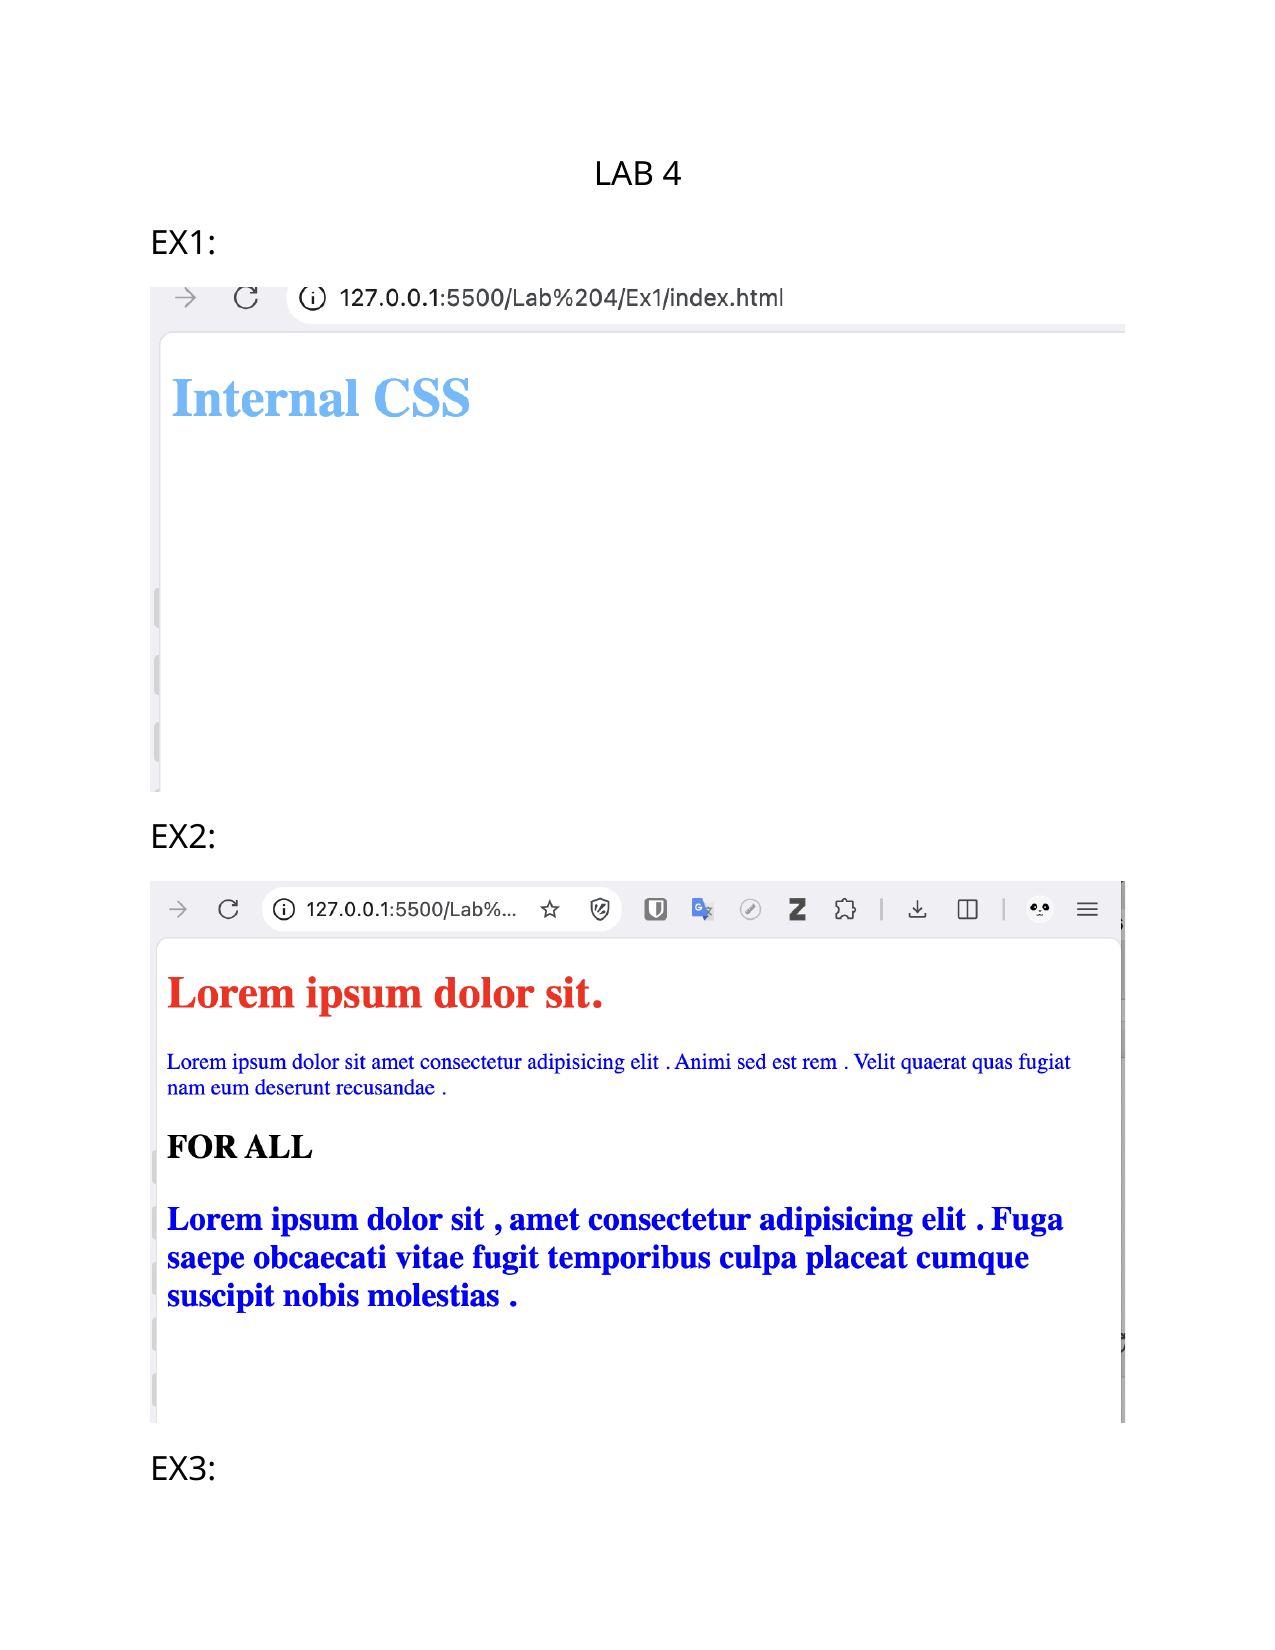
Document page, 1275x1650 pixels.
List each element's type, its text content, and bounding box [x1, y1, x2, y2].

text EX1: [150, 219, 1125, 264]
text EX3: [150, 1444, 1125, 1490]
picture [150, 881, 1125, 1423]
text LAB 4 [150, 150, 1125, 195]
picture [150, 287, 1125, 792]
text EX2: [150, 813, 1125, 858]
